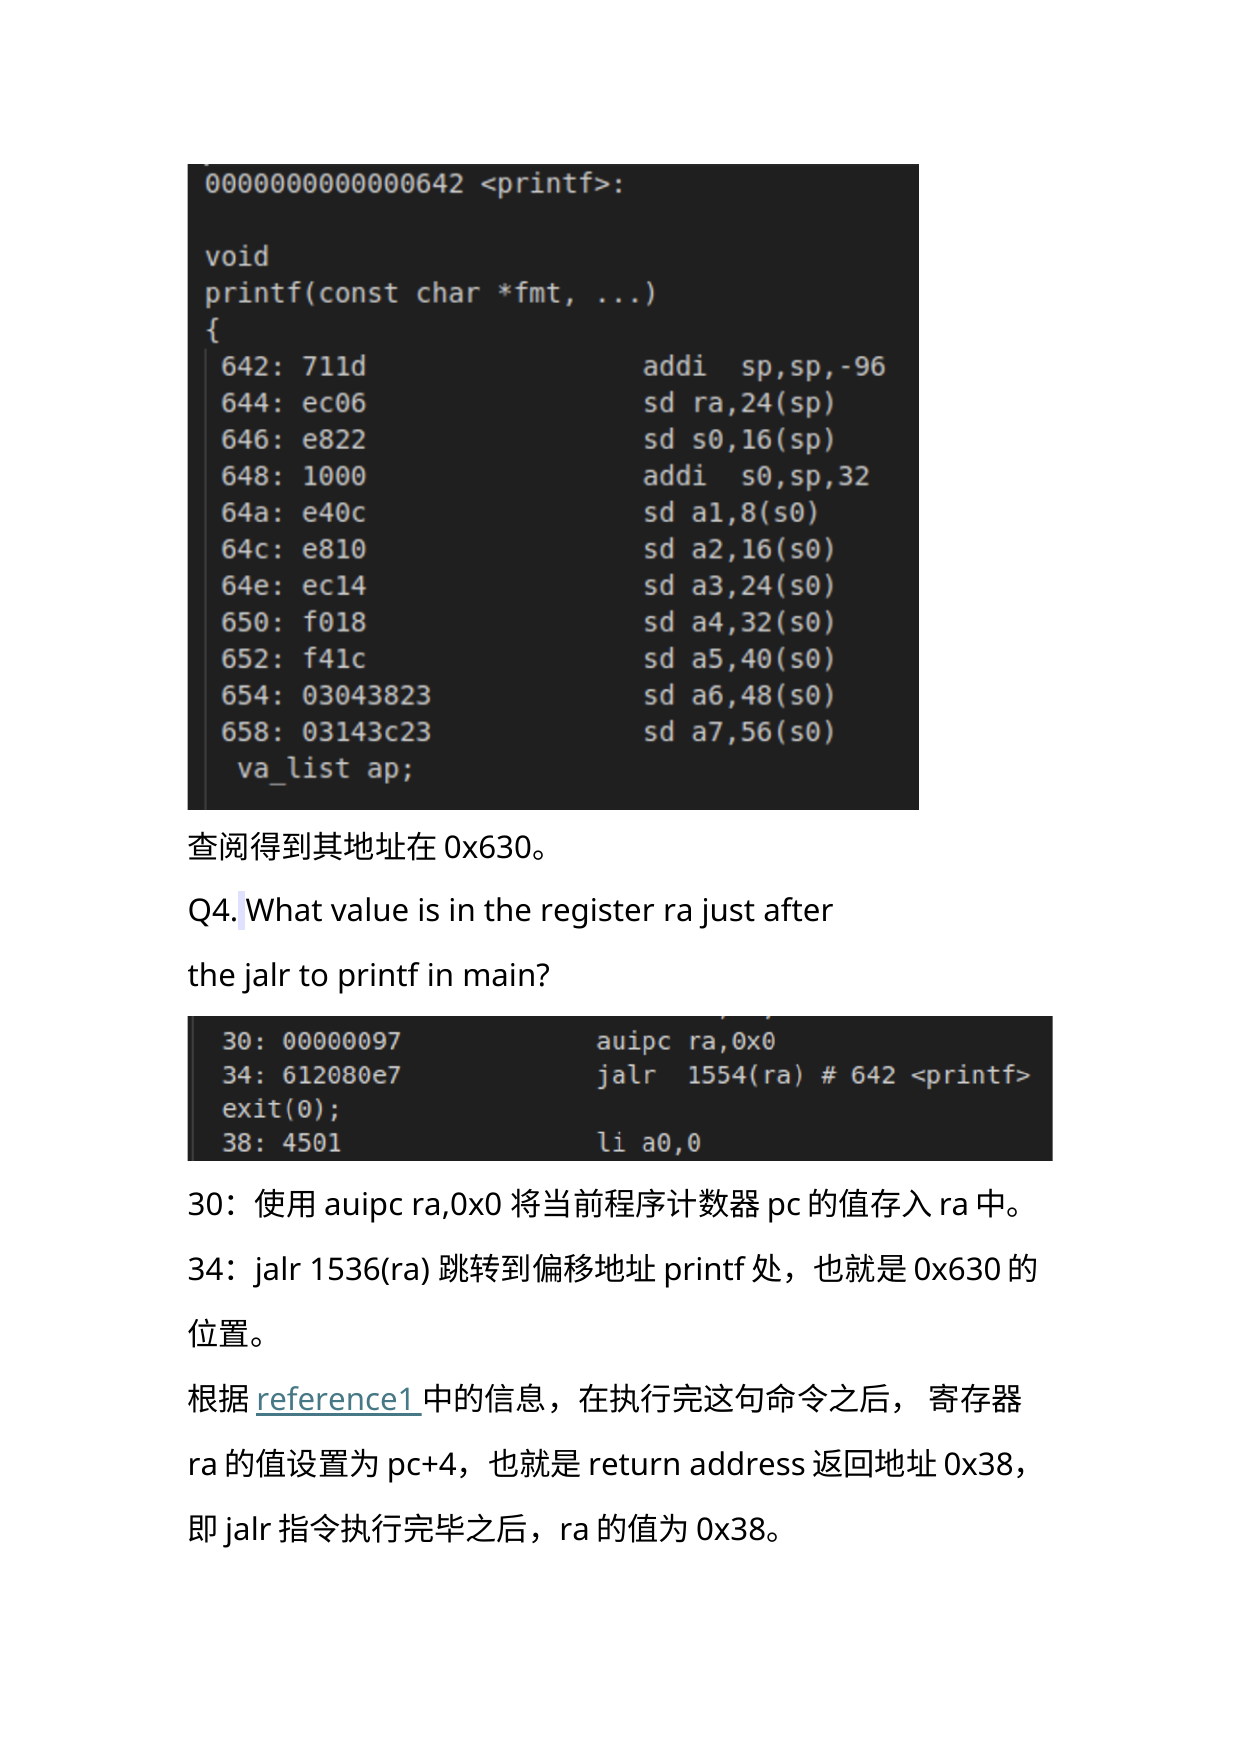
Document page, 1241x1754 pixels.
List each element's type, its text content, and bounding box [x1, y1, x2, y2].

text Q4. What value is in the register ra just after the jalr to printf in main? [187, 877, 1053, 1007]
picture [187, 164, 919, 810]
text 查阅得到其地址在0x630。 [187, 812, 1053, 877]
text 30：使用 auipc ra,0x0 将当前程序计数器pc的值存入ra中。 [187, 1169, 1053, 1234]
text 根据reference1中的信息，在执行完这句命令之后， 寄存器ra的值设置为pc+4，也就是return address返回地址0x38，即jalr指令执行完毕之后，ra的值为0x38。 [187, 1364, 1053, 1559]
text 34：jalr 1536(ra) 跳转到偏移地址printf处，也就是0x630的位置。 [187, 1234, 1053, 1364]
picture [187, 1016, 1053, 1161]
